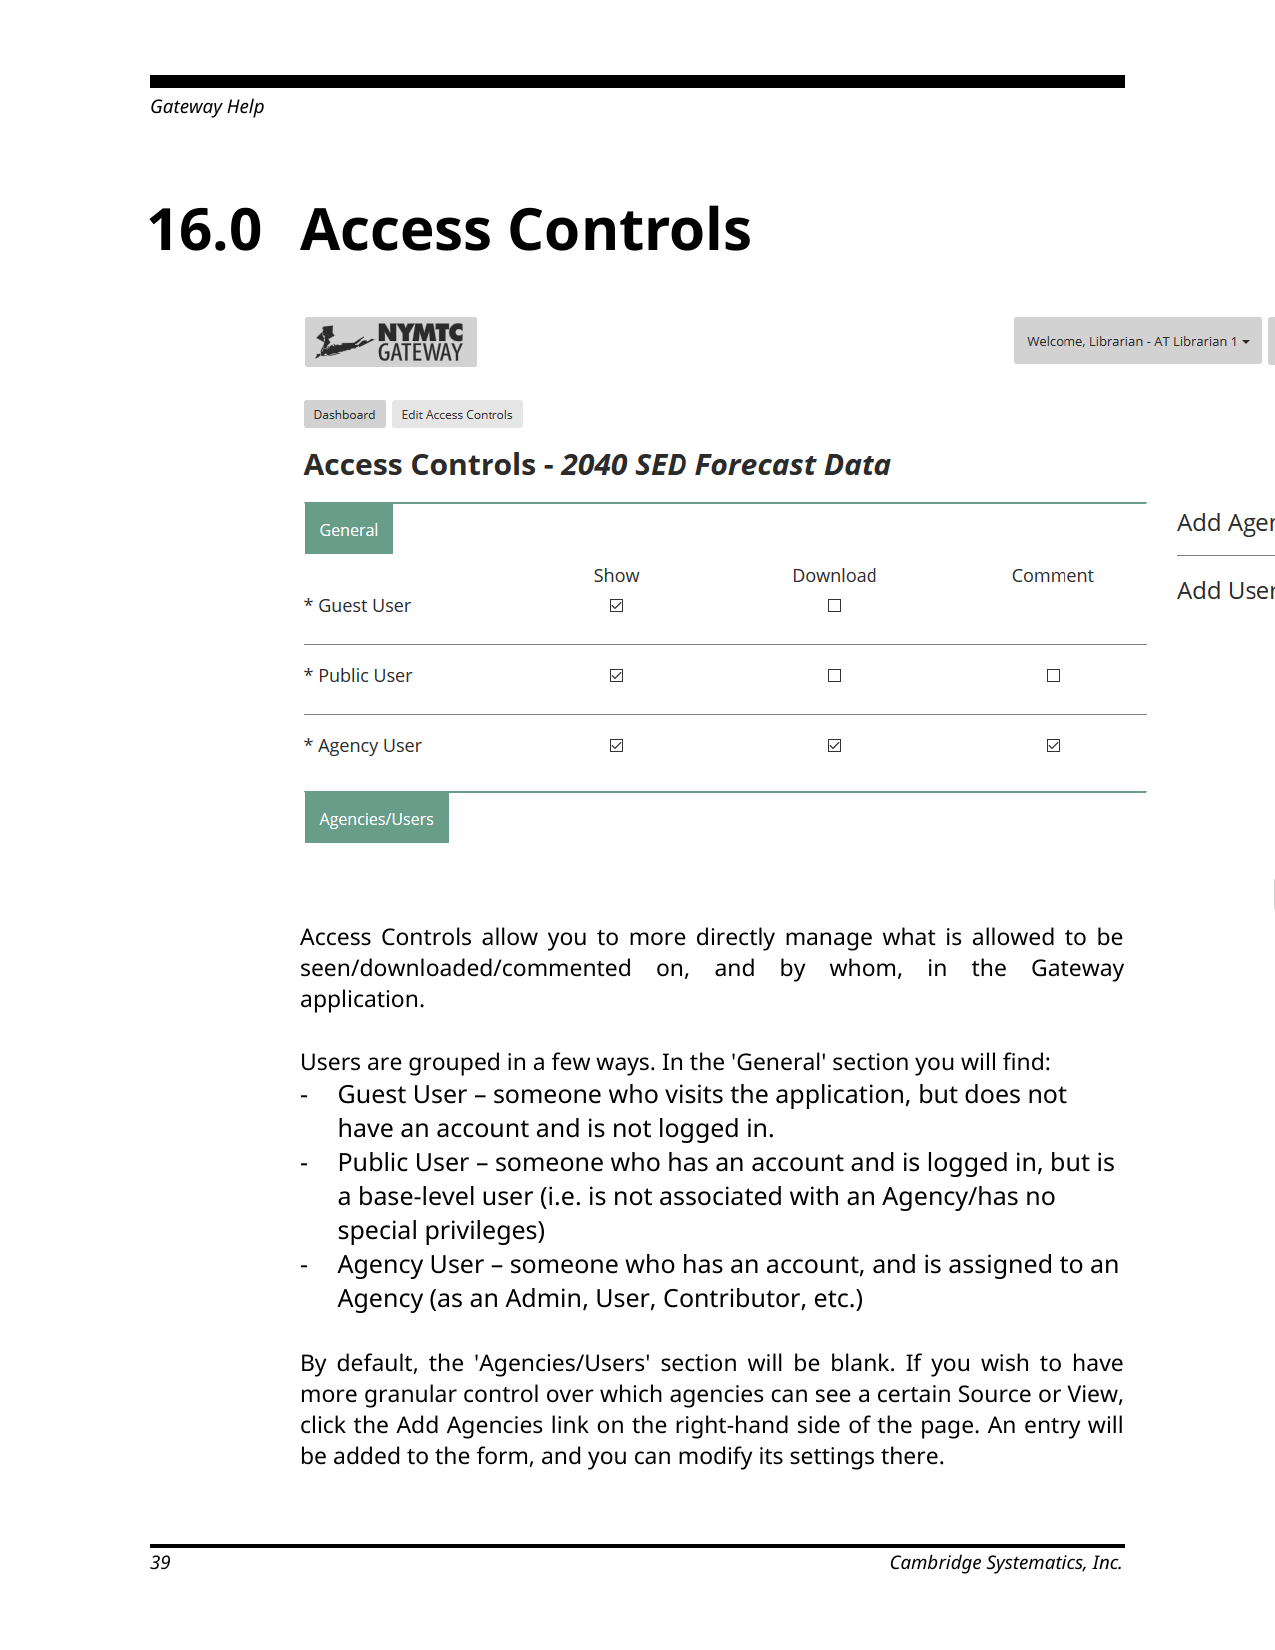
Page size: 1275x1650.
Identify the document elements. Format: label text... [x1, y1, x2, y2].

list Agency User – someone who has an account, and is assigned to an Agency (as an Admin, User, Contributor, etc.) [300, 1247, 1125, 1315]
text Access Controls allow you to more directly manage what is allowed to be seen/downloaded/commented on, and by whom, in the Gateway application. [300, 921, 1125, 1014]
text By default, the 'Agencies/Users' section will be blank. If you wish to have more granular control over which agencies can see a certain Source or View, click the Add Agencies link on the right-hand side of the page. An entry will be added to the form, and you can modify its settings there. [300, 1346, 1125, 1471]
list Guest User – someone who visits the application, but does not have an account and is not logged in. [300, 1077, 1125, 1145]
picture [300, 317, 1275, 921]
subtitle Access Controls [262, 187, 1125, 267]
text Users are grouped in a few ways. In the 'General' section you will find: [300, 1046, 1125, 1077]
list Public User – someone who has an account and is logged in, but is a base-level user (i.e. is not associated with an Agency/has no special privileges) [300, 1145, 1125, 1247]
